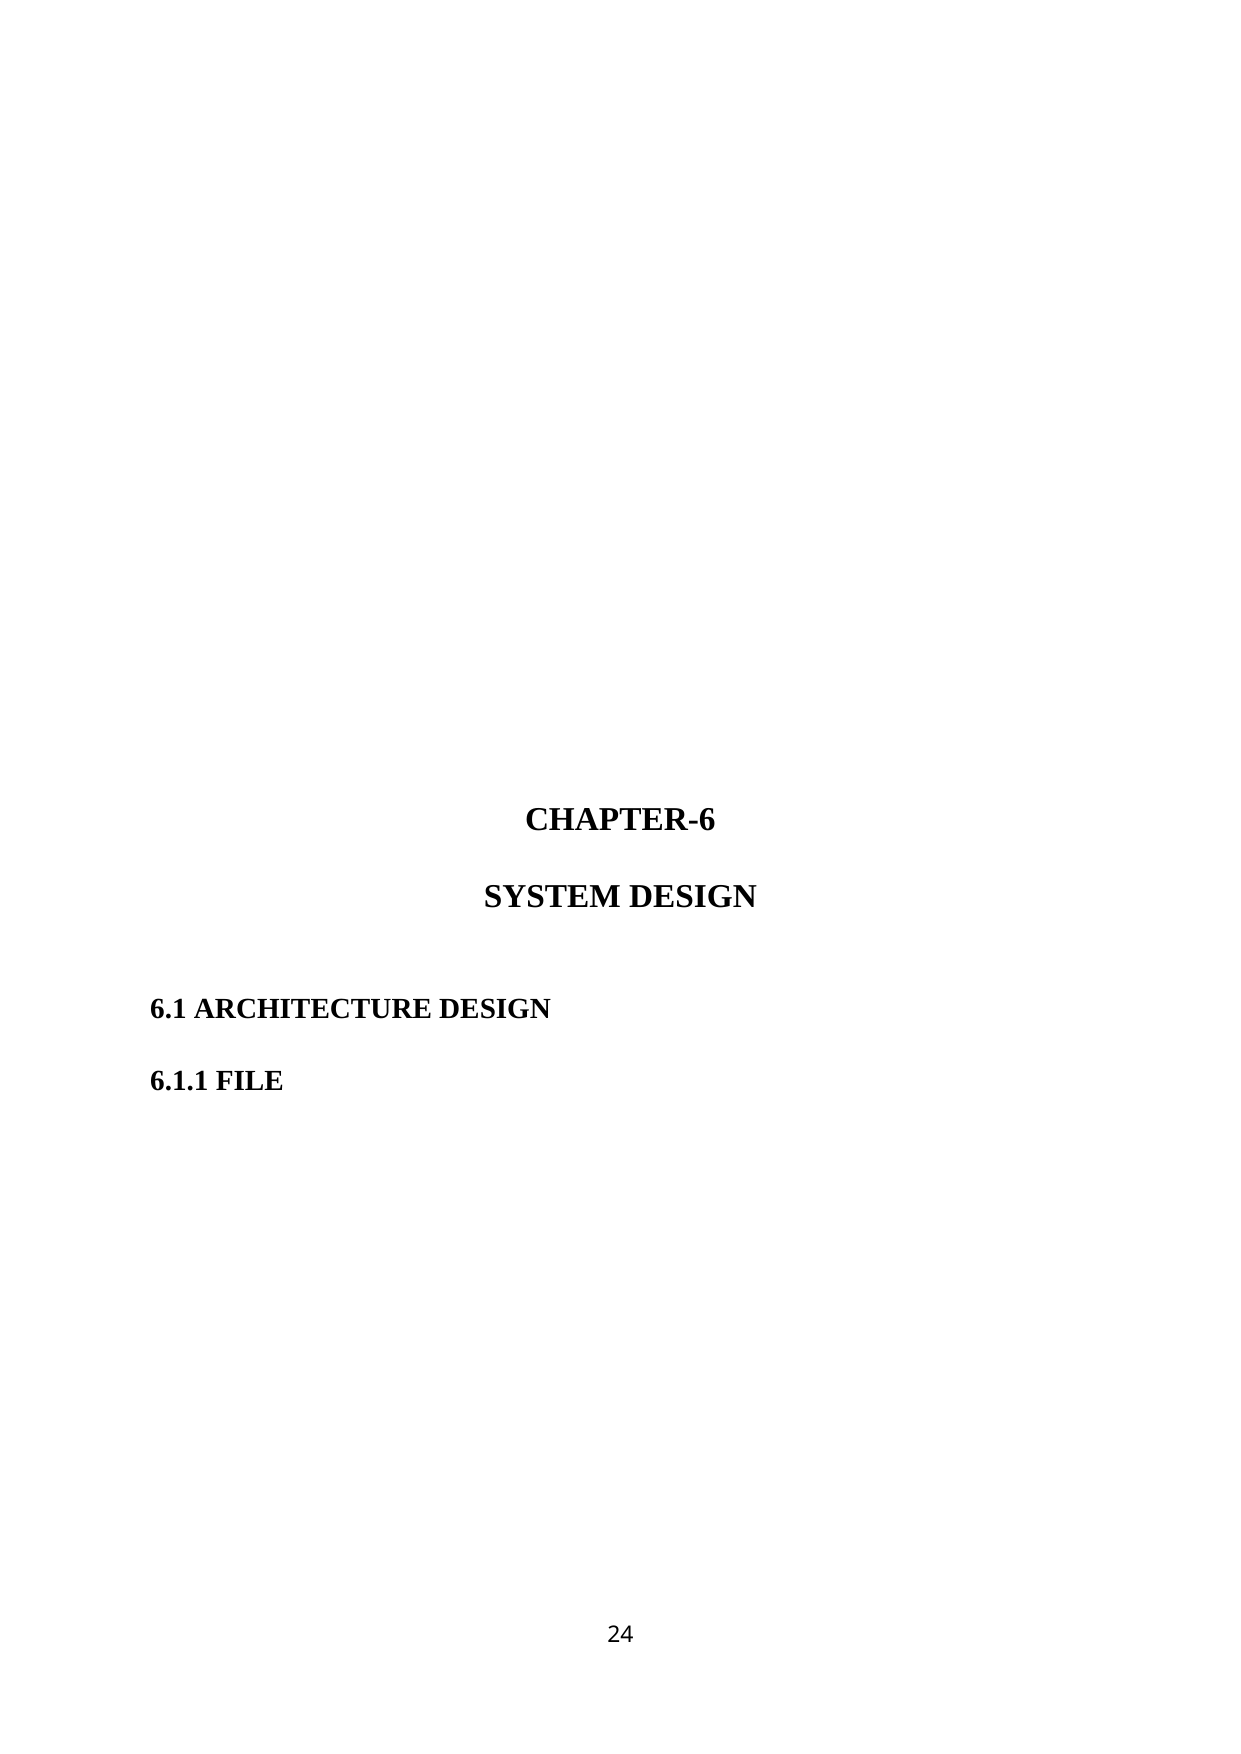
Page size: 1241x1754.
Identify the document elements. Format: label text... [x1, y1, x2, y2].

text SYSTEM DESIGN [150, 876, 1090, 914]
text CHAPTER-6 [150, 799, 1090, 838]
text 6.1.1 FILE [150, 1063, 1090, 1097]
text 6.1 ARCHITECTURE DESIGN [150, 991, 1090, 1025]
